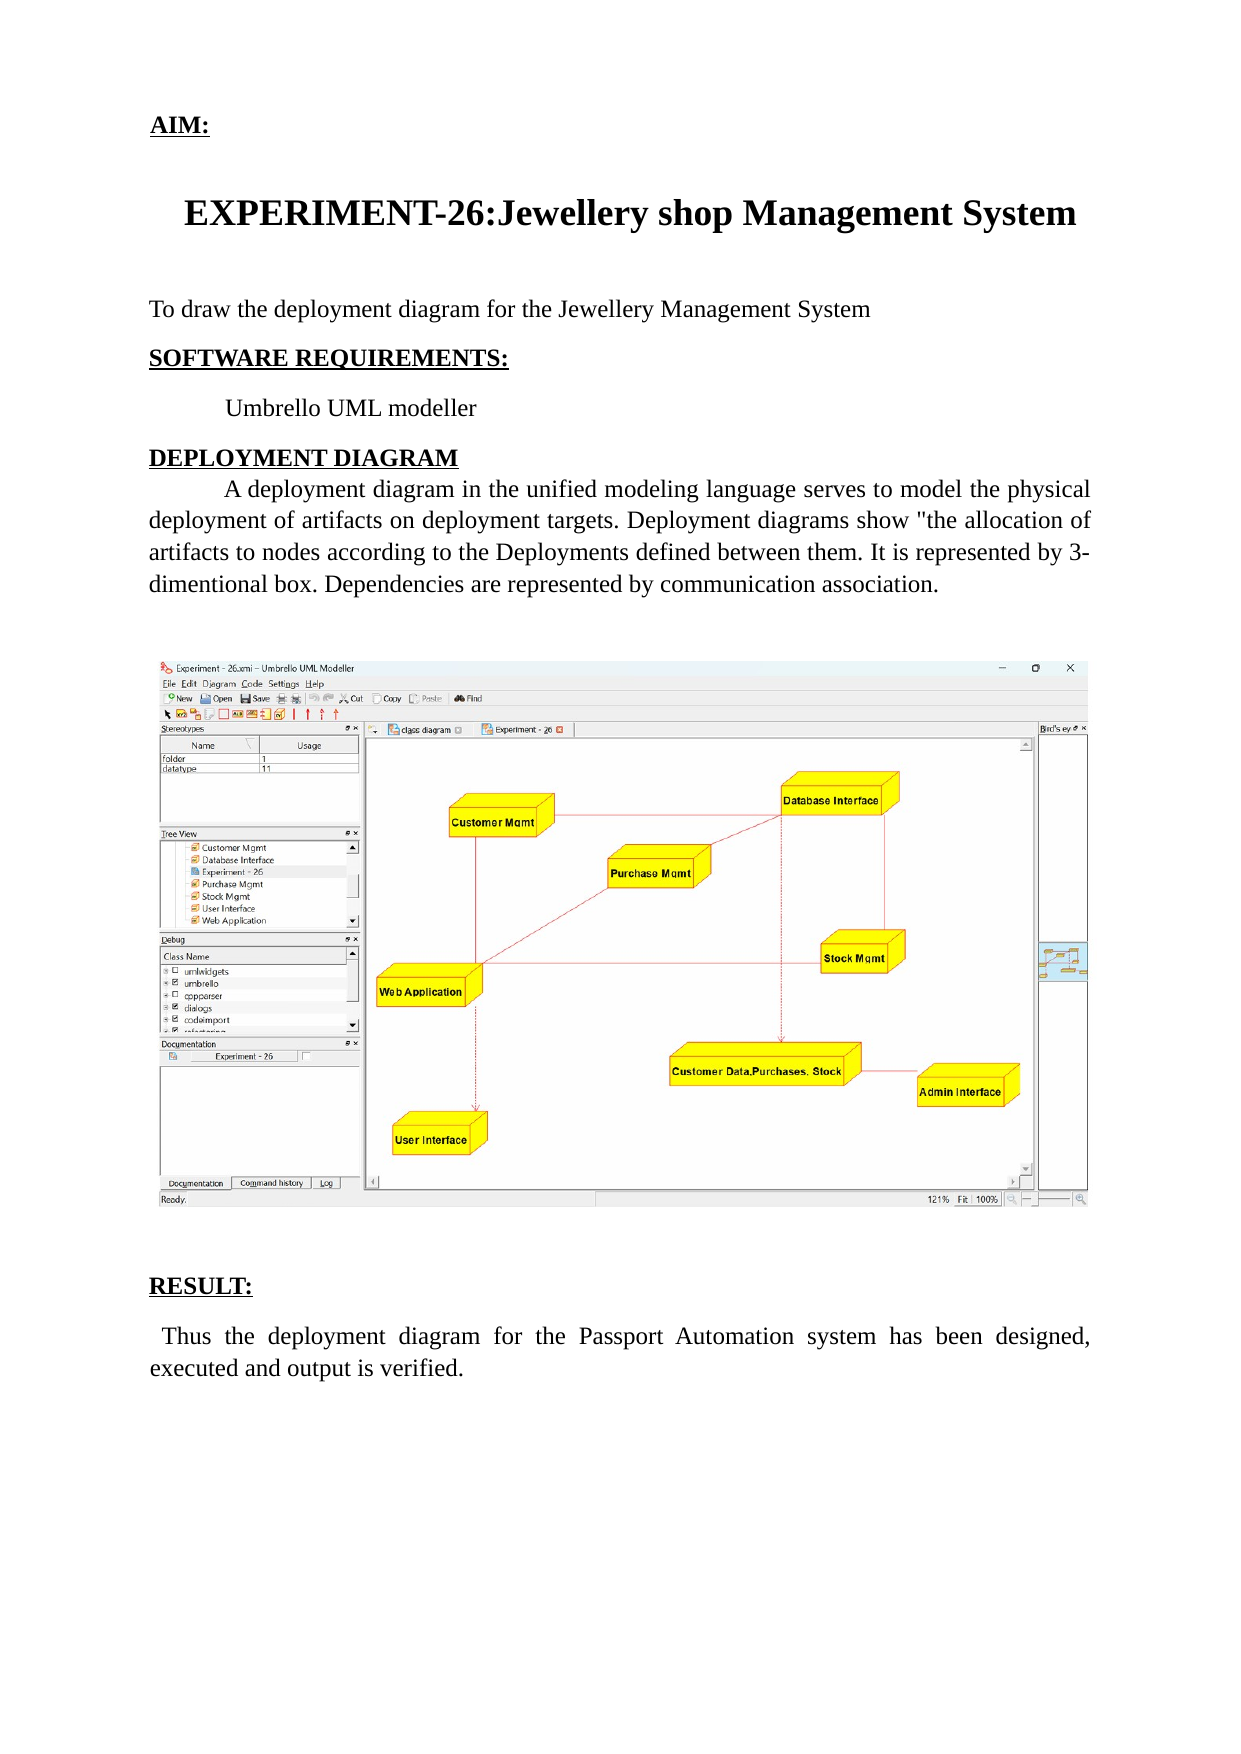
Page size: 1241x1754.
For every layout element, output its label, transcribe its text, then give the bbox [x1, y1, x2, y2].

subtitle EXPERIMENT-26:Jewellery shop Management System [184, 190, 1097, 233]
text To draw the deployment diagram for the Jewellery Management System [148, 294, 1092, 322]
subtitle DEPLOYMENT DIAGRAM [148, 443, 1097, 471]
text Thus the deployment diagram for the Passport Automation system has been designed, executed and output is verified. [148, 1321, 1092, 1381]
text SOFTWARE REQUIREMENTS: [148, 343, 1097, 372]
text Umbrello UML modeller [225, 393, 1092, 422]
picture [156, 661, 1097, 1207]
text A deployment diagram in the unified modeling language serves to model the physical deployment of artifacts on deployment targets. Deployment diagrams show "the allocation of artifacts to nodes according to the Deployments defined between them. It is represented by 3- dimentional box. Dependencies are represented by communication association. [148, 474, 1092, 598]
text RESULT: [148, 1271, 1097, 1300]
